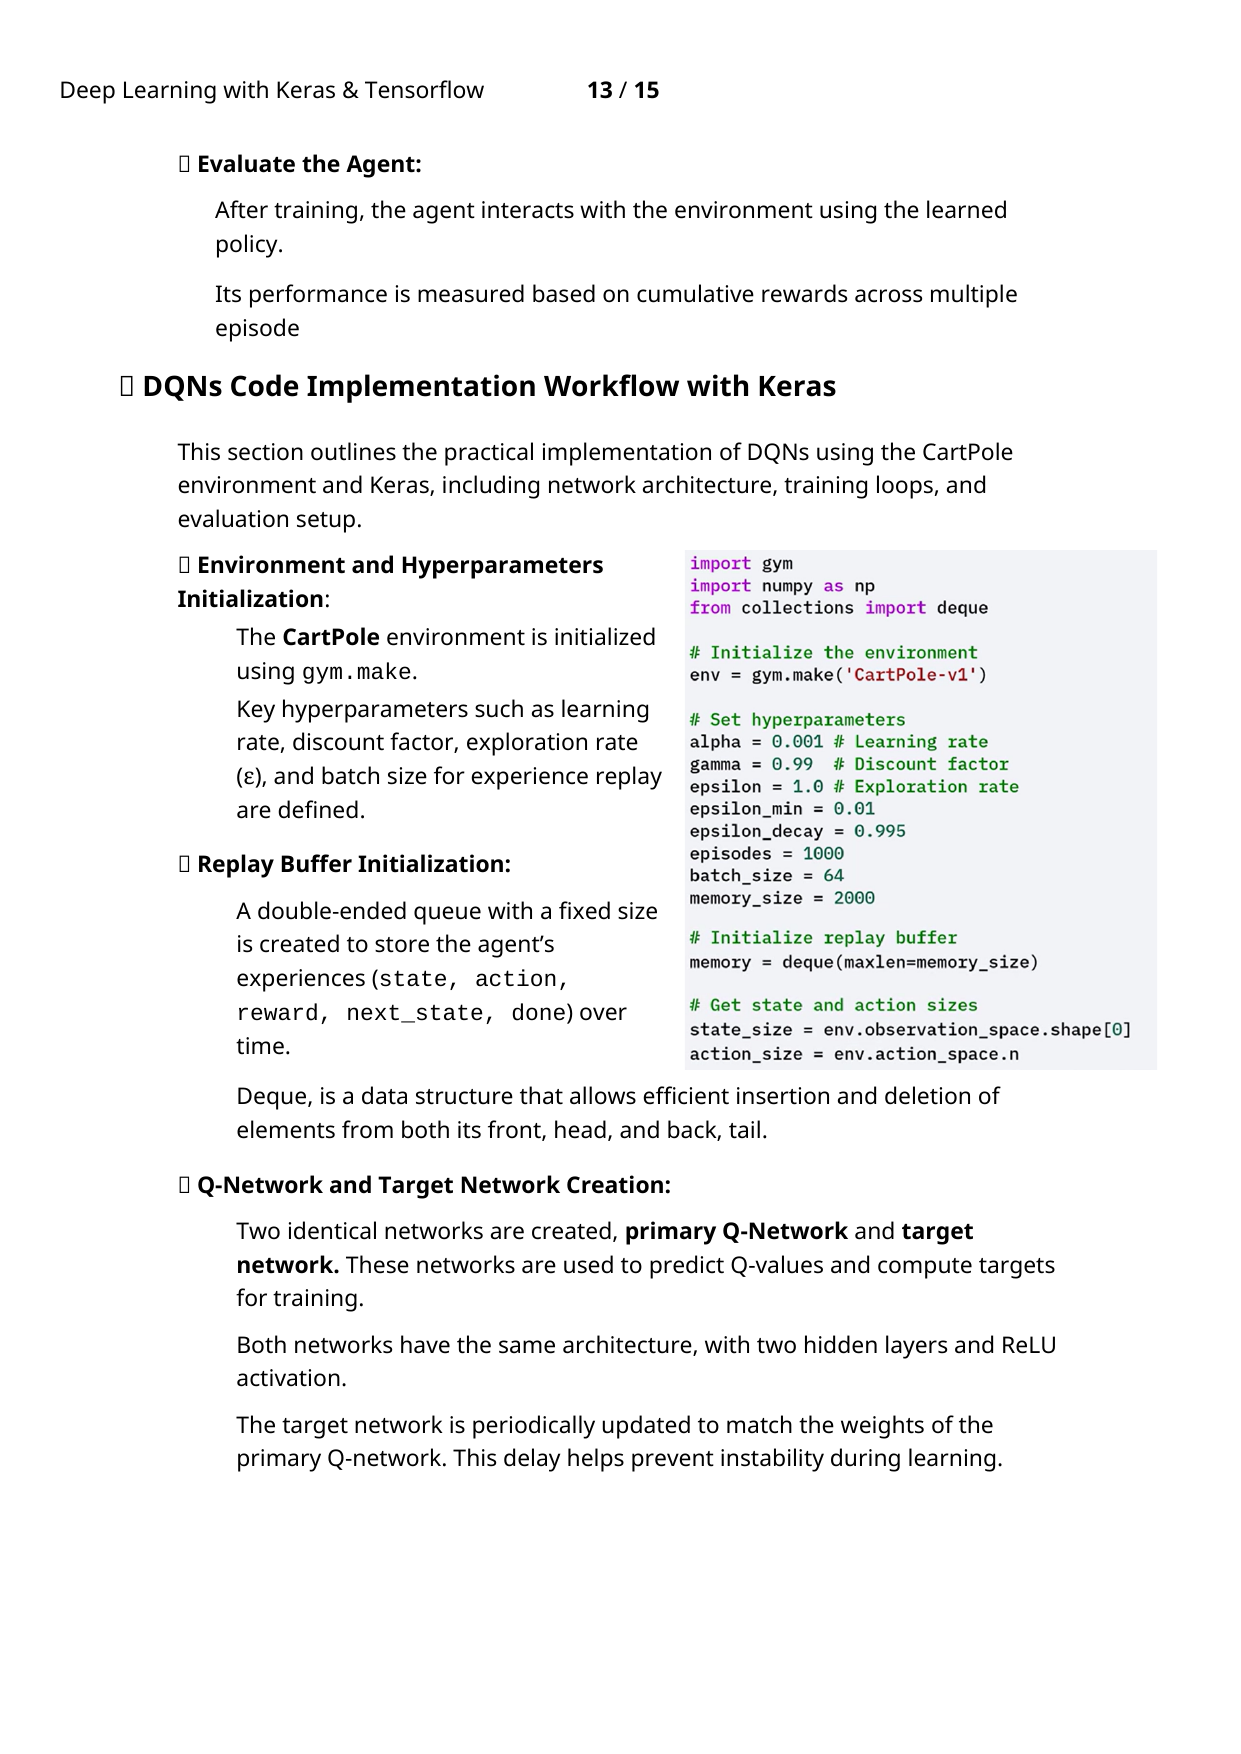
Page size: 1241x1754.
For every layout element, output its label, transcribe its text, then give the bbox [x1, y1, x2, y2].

text 🔸 Replay Buffer Initialization: [177, 848, 684, 880]
text Its performance is measured based on cumulative rewards across multiple episode [215, 278, 1063, 343]
text Deque, is a data structure that allows efficient insertion and deletion of elements from both its front, head, and back, tail. [236, 1080, 1063, 1145]
text Both networks have the same architecture, with two hidden layers and ReLU activation. [236, 1329, 1063, 1394]
text A double-ended queue with a fixed size is created to store the agent’s experiences (state, action, reward, next_state, done) over time. [236, 895, 684, 1061]
text 🔸 Q-Network and Target Network Creation: [177, 1169, 1063, 1200]
text Two identical networks are created, primary Q-Network and target network. These networks are used to predict Q-values and compute targets for training. [236, 1215, 1063, 1314]
text The target network is periodically updated to match the weights of the primary Q-network. This delay helps prevent instability during learning. [236, 1409, 1063, 1474]
picture [684, 550, 1158, 1070]
text 🔸 Environment and Hyperparameters Initialization: [177, 549, 1063, 614]
text 🔸 Evaluate the Agent: [177, 148, 1063, 179]
subtitle 🔹 DQNs Code Implementation Workflow with Keras [118, 366, 1063, 405]
text After training, the agent interacts with the environment using the learned policy. [215, 194, 1063, 259]
text Key hyperparameters such as learning rate, discount factor, exploration rate (ε), and batch size for experience replay are defined. [236, 693, 684, 825]
text This section outlines the practical implementation of DQNs using the CartPole environment and Keras, including network architecture, training loops, and evaluation setup. [177, 435, 1063, 534]
text The CartPole environment is initialized using gym.make. [236, 621, 684, 686]
